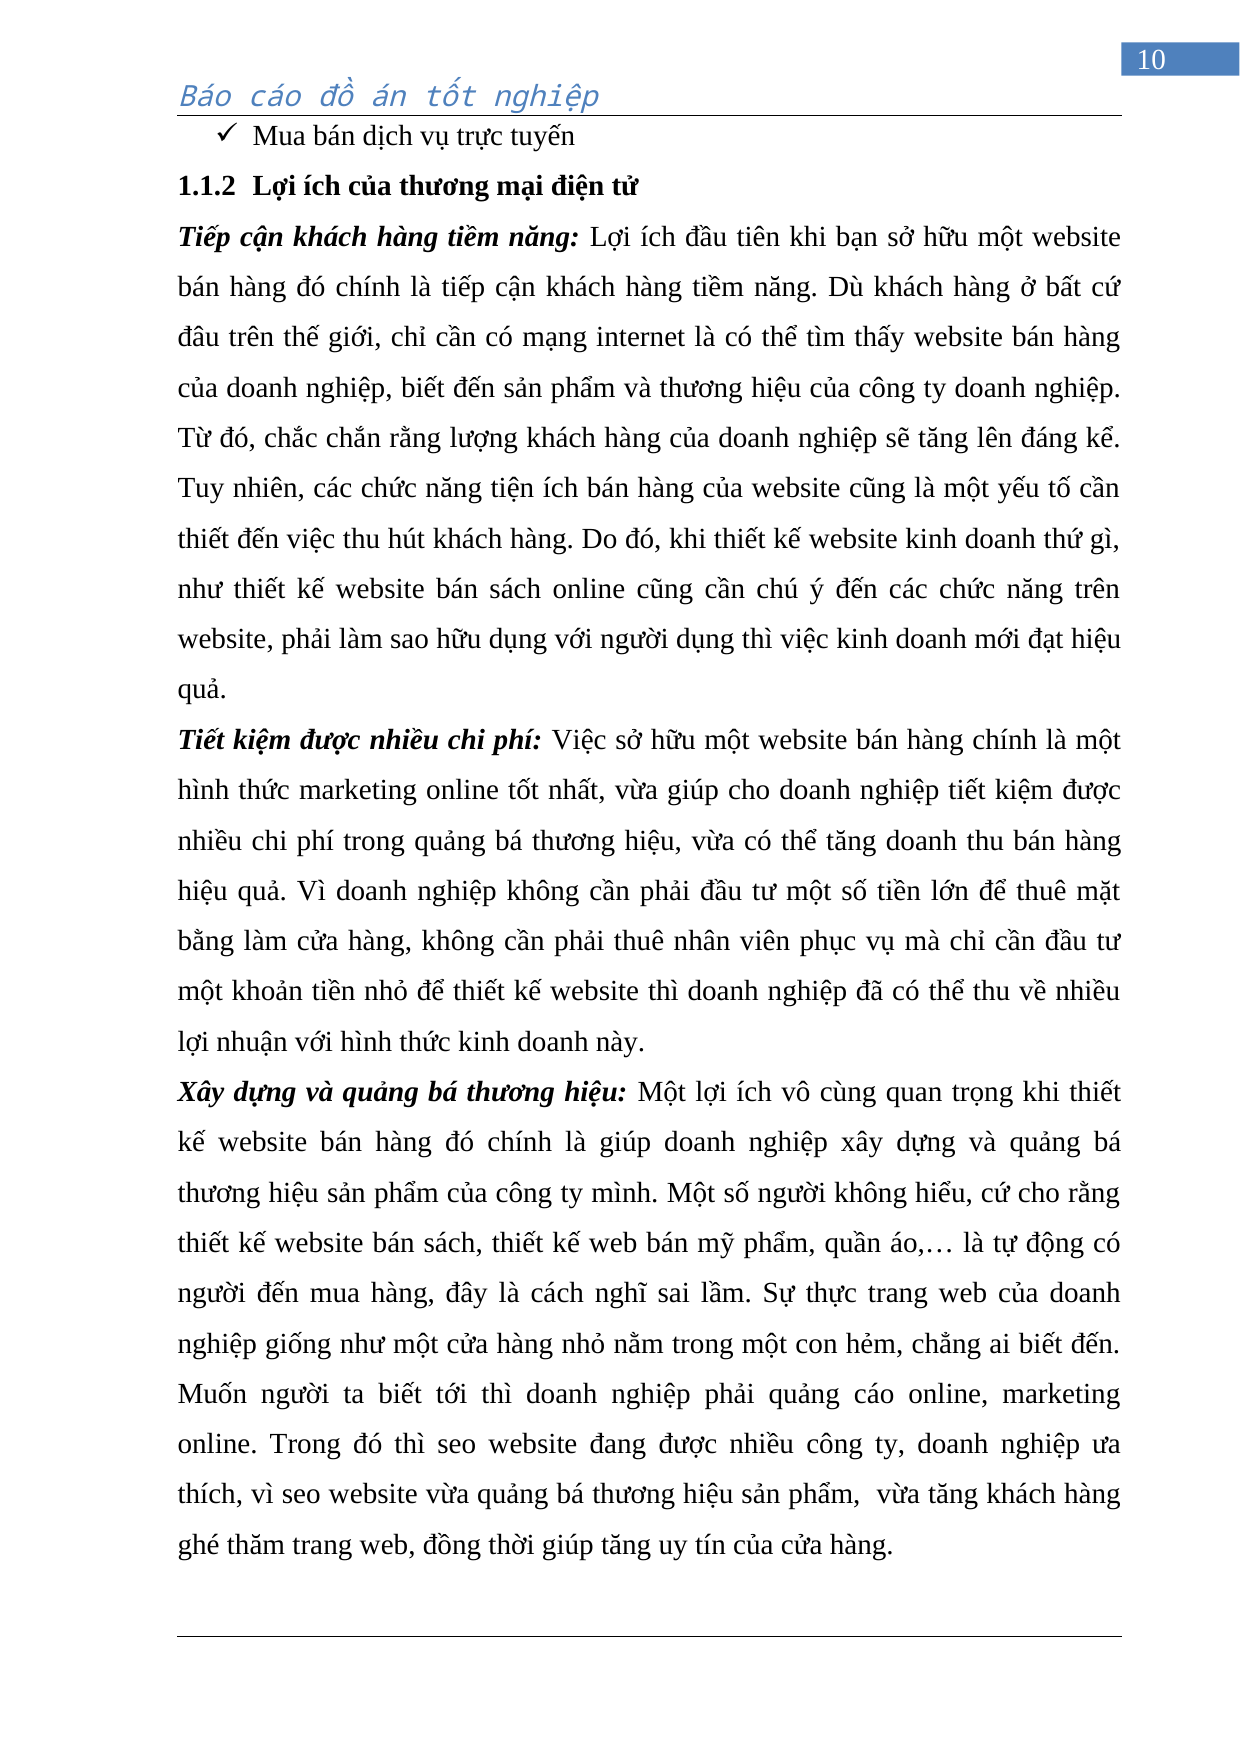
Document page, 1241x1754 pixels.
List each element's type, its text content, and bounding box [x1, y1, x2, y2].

text Xây dựng và quảng bá thương hiệu: Một lợi ích vô cùng quan trọng khi thiết kế website bán hàng đó chính là giúp doanh nghiệp xây dựng và quảng bá thương hiệu sản phẩm của công ty mình. Một số người không hiểu, cứ cho rằng thiết kế website bán sách, thiết kế web bán mỹ phẩm, quần áo,… là tự động có người đến mua hàng, đây là cách nghĩ sai lầm. Sự thực trang web của doanh nghiệp giống như một cửa hàng nhỏ nằm trong một con hẻm, chẳng ai biết đến. Muốn người ta biết tới thì doanh nghiệp phải quảng cáo online, marketing online. Trong đó thì seo website đang được nhiều công ty, doanh nghiệp ưa thích, vì seo website vừa quảng bá thương hiệu sản phẩm, vừa tăng khách hàng ghé thăm trang web, đồng thời giúp tăng uy tín của cửa hàng. [177, 1074, 1122, 1561]
text Tiếp cận khách hàng tiềm năng: Lợi ích đầu tiên khi bạn sở hữu một website bán hàng đó chính là tiếp cận khách hàng tiềm năng. Dù khách hàng ở bất cứ đâu trên thế giới, chỉ cần có mạng internet là có thể tìm thấy website bán hàng của doanh nghiệp, biết đến sản phẩm và thương hiệu của công ty doanh nghiệp. Từ đó, chắc chắn rằng lượng khách hàng của doanh nghiệp sẽ tăng lên đáng kể. Tuy nhiên, các chức năng tiện ích bán hàng của website cũng là một yếu tố cần thiết đến việc thu hút khách hàng. Do đó, khi thiết kế website kinh doanh thứ gì, như thiết kế website bán sách online cũng cần chú ý đến các chức năng trên website, phải làm sao hữu dụng với người dụng thì việc kinh doanh mới đạt hiệu quả. [177, 219, 1122, 705]
subtitle Lợi ích của thương mại điện tử [177, 168, 1122, 202]
text Tiết kiệm được nhiều chi phí: Việc sở hữu một website bán hàng chính là một hình thức marketing online tốt nhất, vừa giúp cho doanh nghiệp tiết kiệm được nhiều chi phí trong quảng bá thương hiệu, vừa có thể tăng doanh thu bán hàng hiệu quả. Vì doanh nghiệp không cần phải đầu tư một số tiền lớn để thuê mặt bằng làm cửa hàng, không cần phải thuê nhân viên phục vụ mà chỉ cần đầu tư một khoản tiền nhỏ để thiết kế website thì doanh nghiệp đã có thể thu về nhiều lợi nhuận với hình thức kinh doanh này. [177, 722, 1122, 1057]
list Mua bán dịch vụ trực tuyến [215, 118, 1122, 152]
